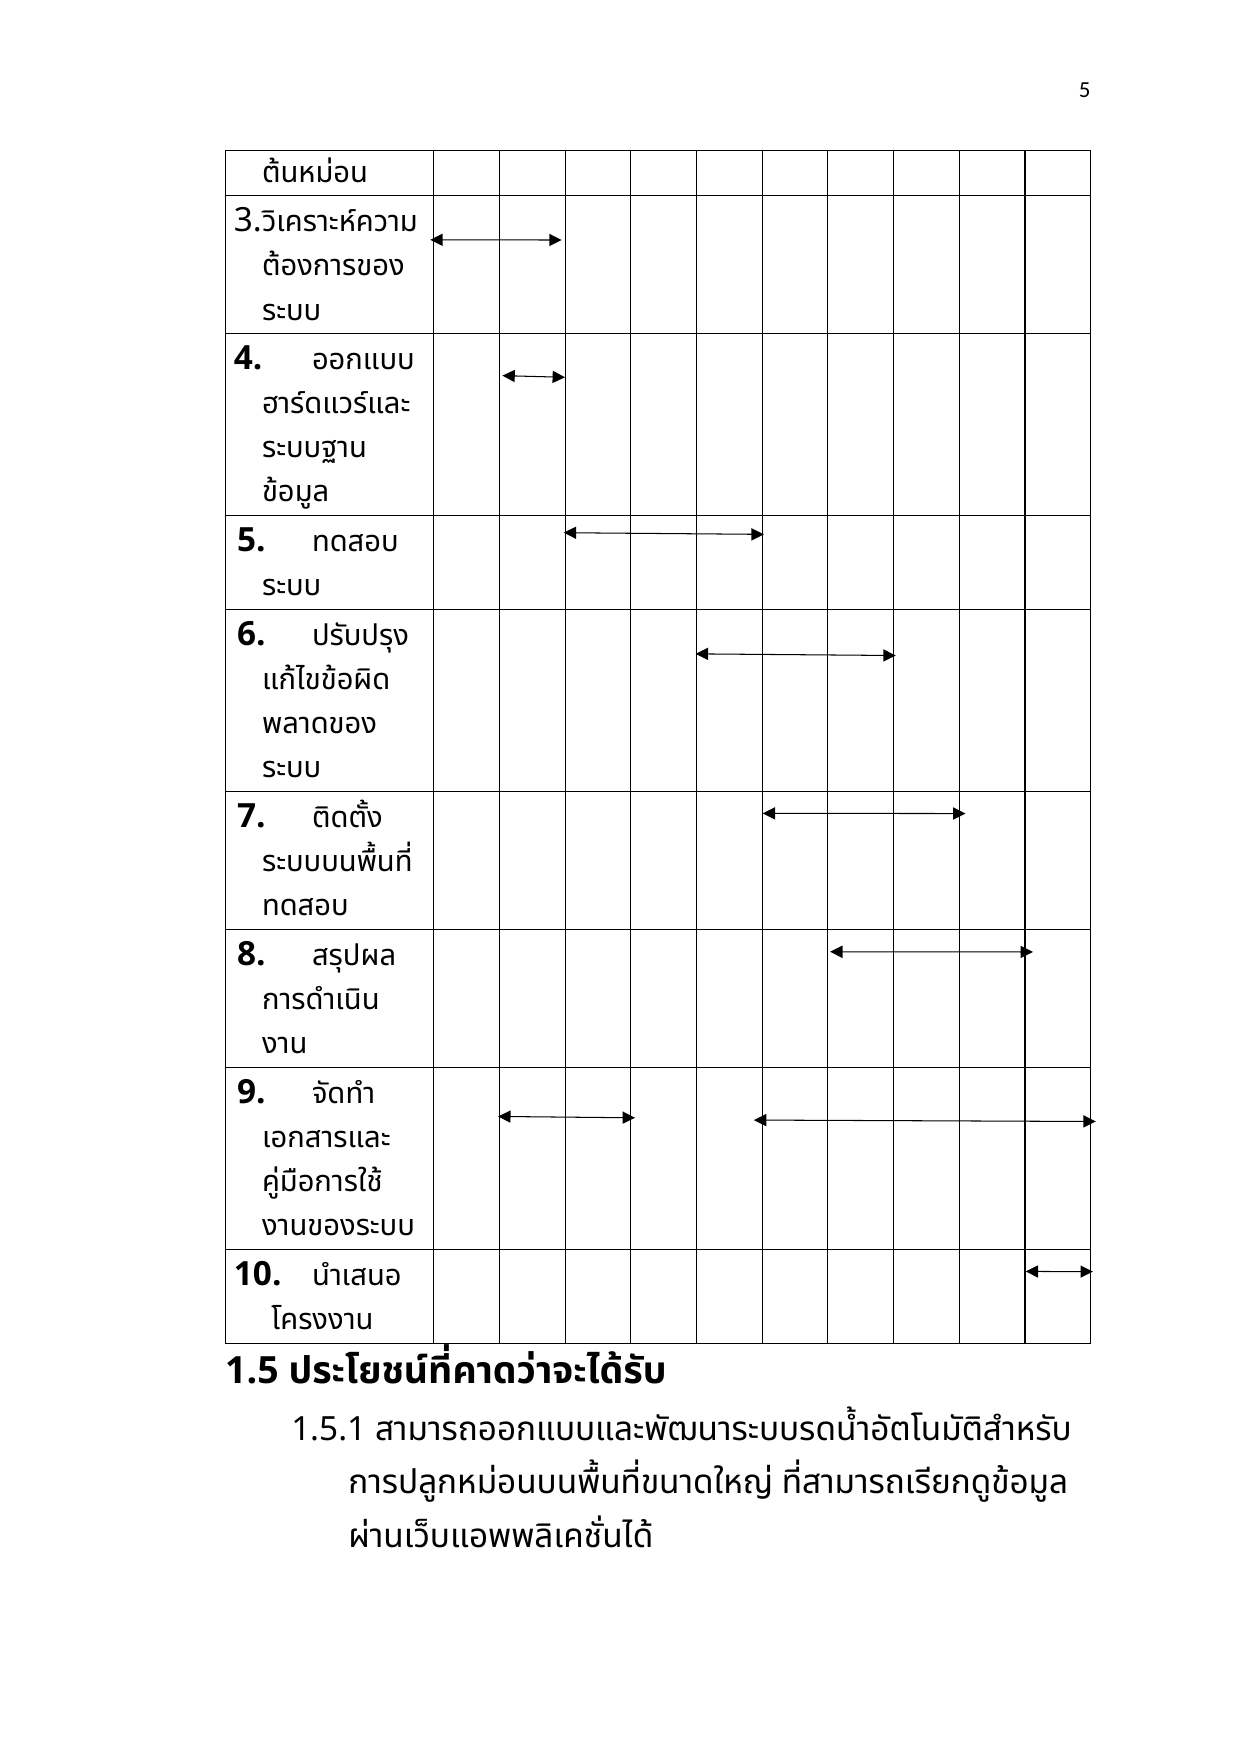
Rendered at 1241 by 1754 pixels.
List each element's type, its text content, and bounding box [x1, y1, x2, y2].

table_cell [1026, 1272, 1090, 1342]
table_cell [960, 334, 1024, 515]
table_cell [894, 196, 959, 333]
table_cell [566, 334, 630, 515]
table_cell [894, 792, 959, 813]
table_cell [763, 1250, 827, 1342]
table_cell [434, 792, 499, 929]
table_cell [828, 792, 893, 812]
table_cell [1026, 151, 1090, 195]
table_cell [566, 196, 630, 333]
table_cell [960, 516, 1024, 609]
table_cell [763, 1068, 827, 1119]
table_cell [226, 151, 433, 195]
table_cell [1026, 1122, 1090, 1249]
table_cell [566, 151, 630, 195]
table_cell [500, 792, 565, 929]
table_cell [1026, 930, 1090, 1067]
table_cell ออกแบบฮาร์ดแวร์และระบบฐานข้อมูล [226, 334, 433, 515]
table_cell [763, 930, 827, 1067]
table_cell [697, 1068, 762, 1249]
table_cell [697, 151, 762, 195]
table_cell [697, 930, 762, 1067]
table_cell [1026, 1250, 1090, 1271]
table_cell จัดทำเอกสารและคู่มือการใช้งานของระบบ [226, 1068, 433, 1249]
table_cell [763, 151, 827, 195]
table_cell [697, 334, 762, 515]
table_cell [1026, 610, 1090, 791]
subtitle 1.5 ประโยชน์ที่คาดว่าจะได้รับ [225, 1344, 1090, 1401]
table_cell [434, 516, 499, 609]
table_cell [894, 930, 959, 951]
table_cell วิเคราะห์ความต้องการของระบบ [226, 196, 433, 333]
table_cell [566, 930, 630, 1067]
table_cell [434, 334, 499, 515]
table_cell [631, 792, 696, 929]
table_cell ปรับปรุงแก้ไขข้อผิดพลาดของระบบ [226, 610, 433, 791]
table_cell [631, 151, 696, 195]
table_cell [1026, 196, 1090, 333]
table_cell [631, 930, 696, 1067]
table_cell [828, 196, 893, 333]
table_cell [500, 610, 565, 791]
table_cell [763, 334, 827, 515]
table_cell [960, 151, 1024, 195]
table_cell [894, 1122, 959, 1249]
table_cell [434, 1250, 499, 1342]
table_cell [1026, 516, 1090, 609]
table_cell [763, 814, 827, 929]
table_cell [763, 610, 827, 654]
table_cell [828, 151, 893, 195]
table_cell [566, 1250, 630, 1342]
table_cell [566, 534, 630, 609]
table_cell [500, 1068, 565, 1116]
table_cell [500, 930, 565, 1067]
table_cell [566, 1118, 630, 1249]
table_cell [960, 1068, 1024, 1120]
table_cell [697, 610, 762, 653]
table_cell [960, 1250, 1024, 1342]
table_cell [500, 334, 565, 515]
table_cell [434, 610, 499, 791]
text 1.5.1 สามารถออกแบบและพัฒนาระบบรดน้ำอัตโนมัติสำหรับการปลูกหม่อนบนพื้นที่ขนาดใหญ่ ที่สามารถเรียกดูข้อมูลผ่านเว็บแอพพลิเคชั่นได้ [291, 1404, 1090, 1563]
table_cell [763, 516, 827, 609]
table_cell [631, 516, 696, 533]
table_cell [566, 610, 630, 791]
table_cell [894, 1250, 959, 1342]
table_cell [631, 1068, 696, 1249]
table_cell [828, 1121, 893, 1249]
table_cell [500, 516, 565, 609]
table_cell [566, 516, 630, 532]
table_cell [894, 814, 959, 929]
table_cell [500, 1250, 565, 1342]
table_cell [697, 792, 762, 929]
table_cell [697, 196, 762, 333]
table_cell [828, 516, 893, 609]
table_cell [763, 655, 827, 791]
table_cell [1026, 792, 1090, 929]
table_cell [894, 610, 959, 791]
table_cell [960, 1122, 1024, 1249]
table_cell [697, 516, 762, 533]
table_cell [697, 1250, 762, 1342]
table_cell [828, 930, 893, 1067]
table_cell [894, 516, 959, 609]
table_cell สรุปผลการดำเนินงาน [226, 930, 433, 1067]
table_cell [434, 1068, 499, 1249]
table_cell [894, 953, 959, 1067]
table_cell [1026, 1068, 1090, 1120]
table_cell [828, 334, 893, 515]
table_cell [828, 1068, 893, 1120]
table_cell [631, 1250, 696, 1342]
table_cell [828, 610, 893, 654]
table_cell [434, 930, 499, 1067]
table_cell [434, 241, 499, 333]
table_cell [500, 1118, 565, 1249]
table_cell [434, 151, 499, 195]
table_cell [894, 151, 959, 195]
table_cell [631, 534, 696, 609]
table_cell [434, 196, 499, 239]
table_cell ติดตั้งระบบบนพื้นที่ทดสอบ [226, 792, 433, 929]
table_cell [697, 535, 762, 609]
table_cell [894, 334, 959, 515]
table_cell [960, 930, 1024, 951]
table_cell [828, 814, 893, 929]
table_cell [500, 151, 565, 195]
table_cell [960, 953, 1024, 1067]
table_cell [960, 792, 1024, 929]
table_cell [960, 610, 1024, 791]
table_cell [763, 792, 827, 812]
table_cell [828, 656, 893, 791]
table_cell [631, 196, 696, 333]
table_cell [566, 1068, 630, 1117]
table_cell [828, 1250, 893, 1342]
table_cell [1026, 334, 1090, 515]
table_cell [631, 334, 696, 515]
table_cell [763, 196, 827, 333]
table_cell ทดสอบระบบ [226, 516, 433, 609]
table_cell นำเสนอโครงงาน [226, 1250, 433, 1342]
table_cell [500, 196, 565, 333]
table_cell [960, 196, 1024, 333]
table_cell [697, 655, 762, 791]
table_cell [763, 1121, 827, 1249]
table_cell [894, 1068, 959, 1120]
table_cell [566, 792, 630, 929]
table_cell [631, 610, 696, 791]
